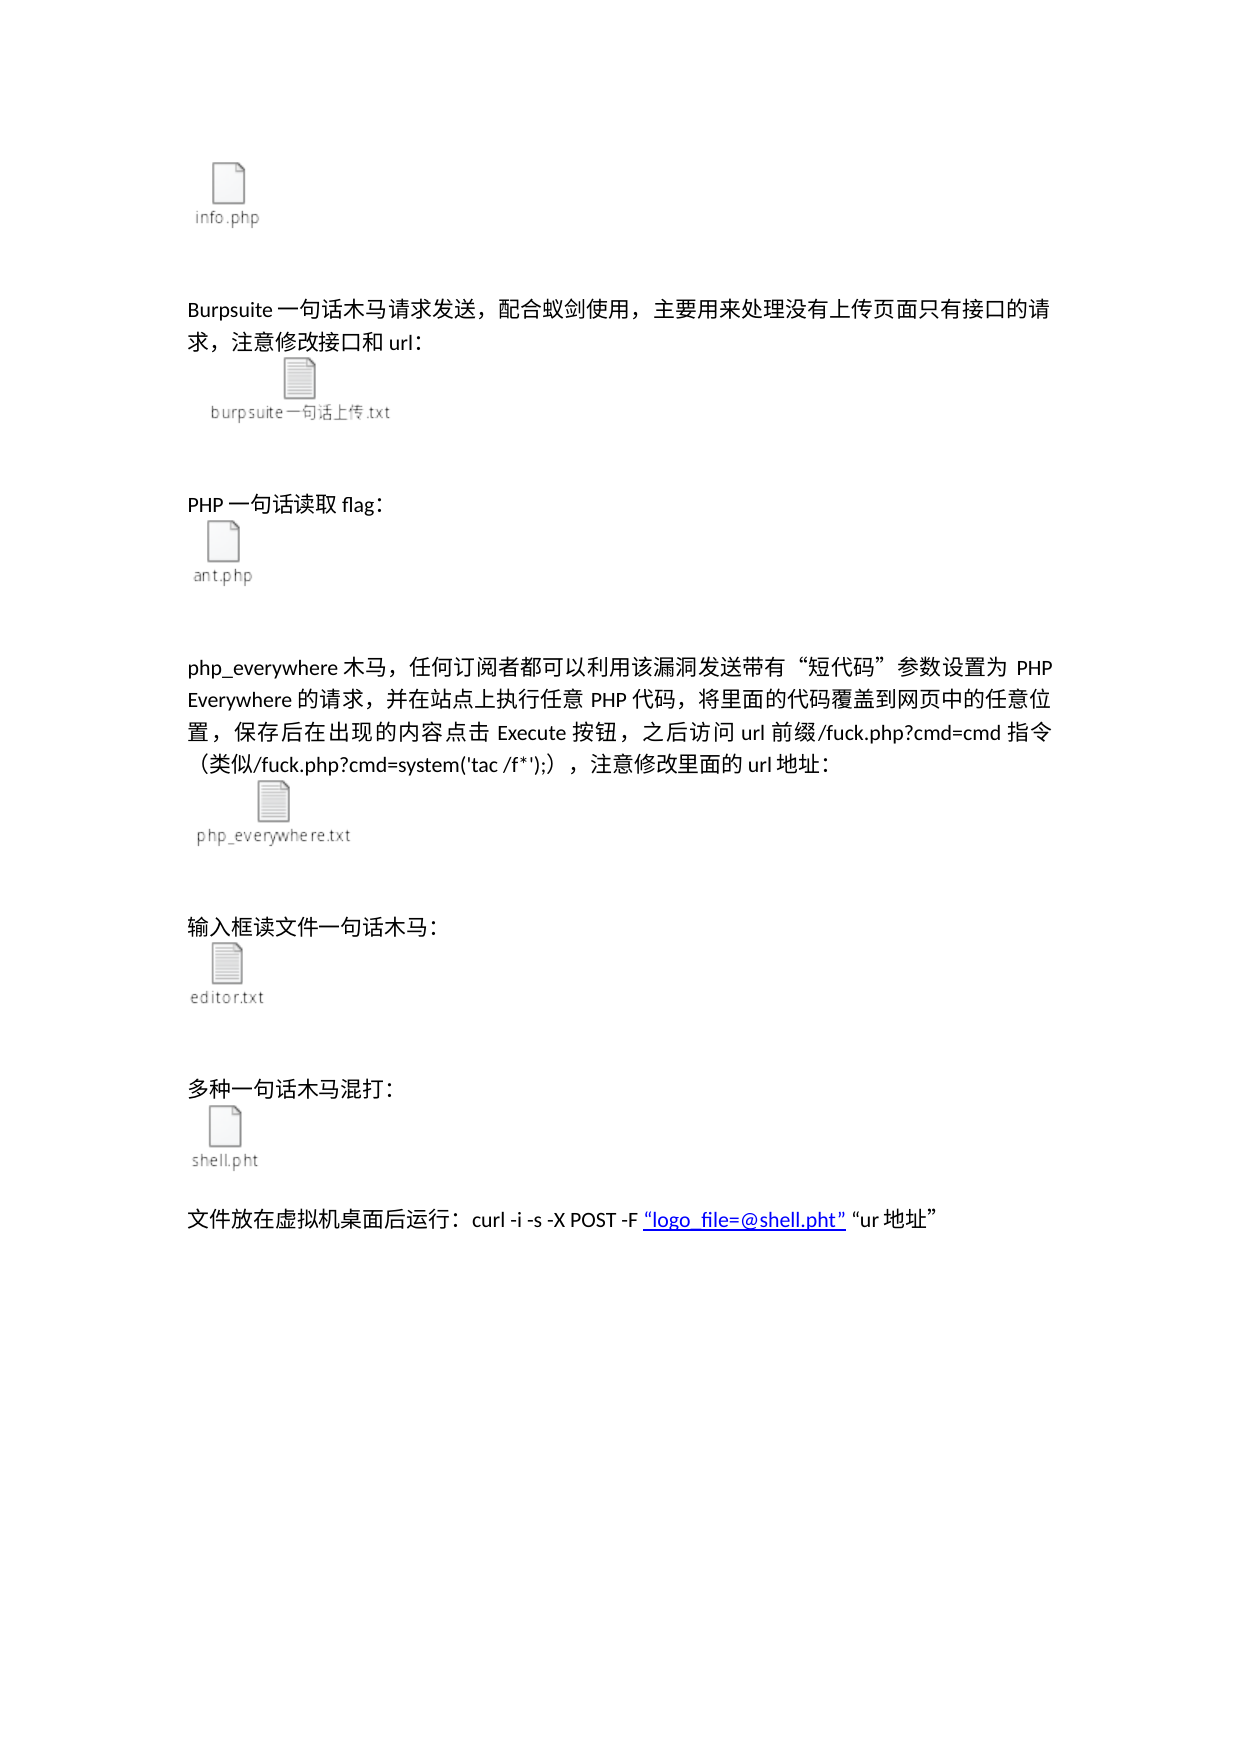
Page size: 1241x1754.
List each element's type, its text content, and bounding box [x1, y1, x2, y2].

text php_everywhere木马，任何订阅者都可以利用该漏洞发送带有“短代码”参数设置为 PHP Everywhere 的请求，并在站点上执行任意 PHP 代码，将里面的代码覆盖到网页中的任意位置，保存后在出现的内容点击Execute按钮，之后访问url前缀/fuck.php?cmd=cmd指令（类似/fuck.php?cmd=system('tac /f*');），注意修改里面的url地址： [187, 649, 1053, 779]
text 多种一句话木马混打： [187, 1072, 1053, 1104]
text PHP一句话读取flag： [187, 487, 1053, 519]
text 输入框读文件一句话木马： [187, 909, 1053, 942]
text Burpsuite一句话木马请求发送，配合蚁剑使用，主要用来处理没有上传页面只有接口的请求，注意修改接口和url： [187, 292, 1053, 357]
text 文件放在虚拟机桌面后运行：curl -i -s -X POST -F “logo_file=@shell.pht” “ur地址” [187, 1202, 1053, 1234]
